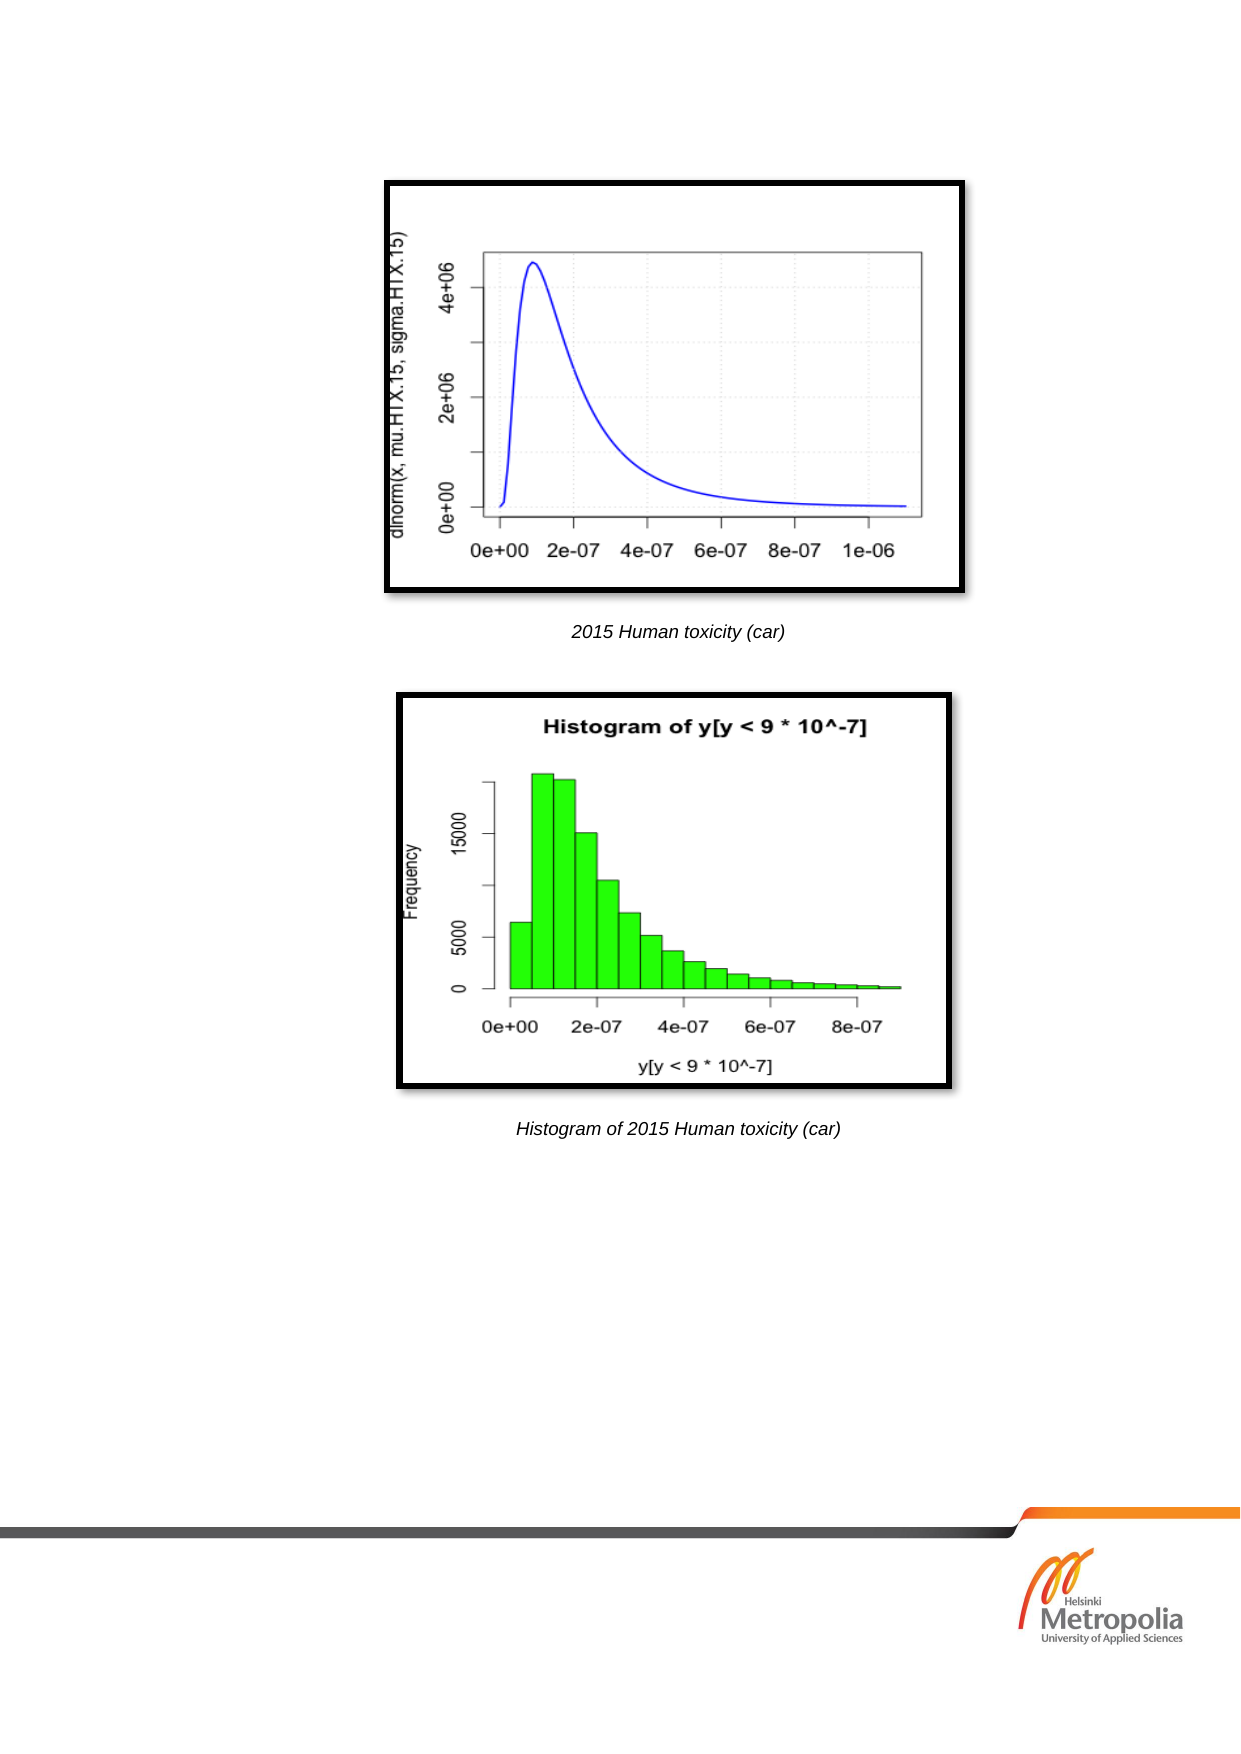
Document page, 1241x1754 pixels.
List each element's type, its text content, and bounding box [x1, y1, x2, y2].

picture [0, 1507, 1241, 1645]
text 2015 Human toxicity (car) [236, 621, 1122, 643]
picture [390, 186, 959, 587]
text Histogram of 2015 Human toxicity (car) [236, 1118, 1122, 1139]
picture [403, 698, 946, 1083]
